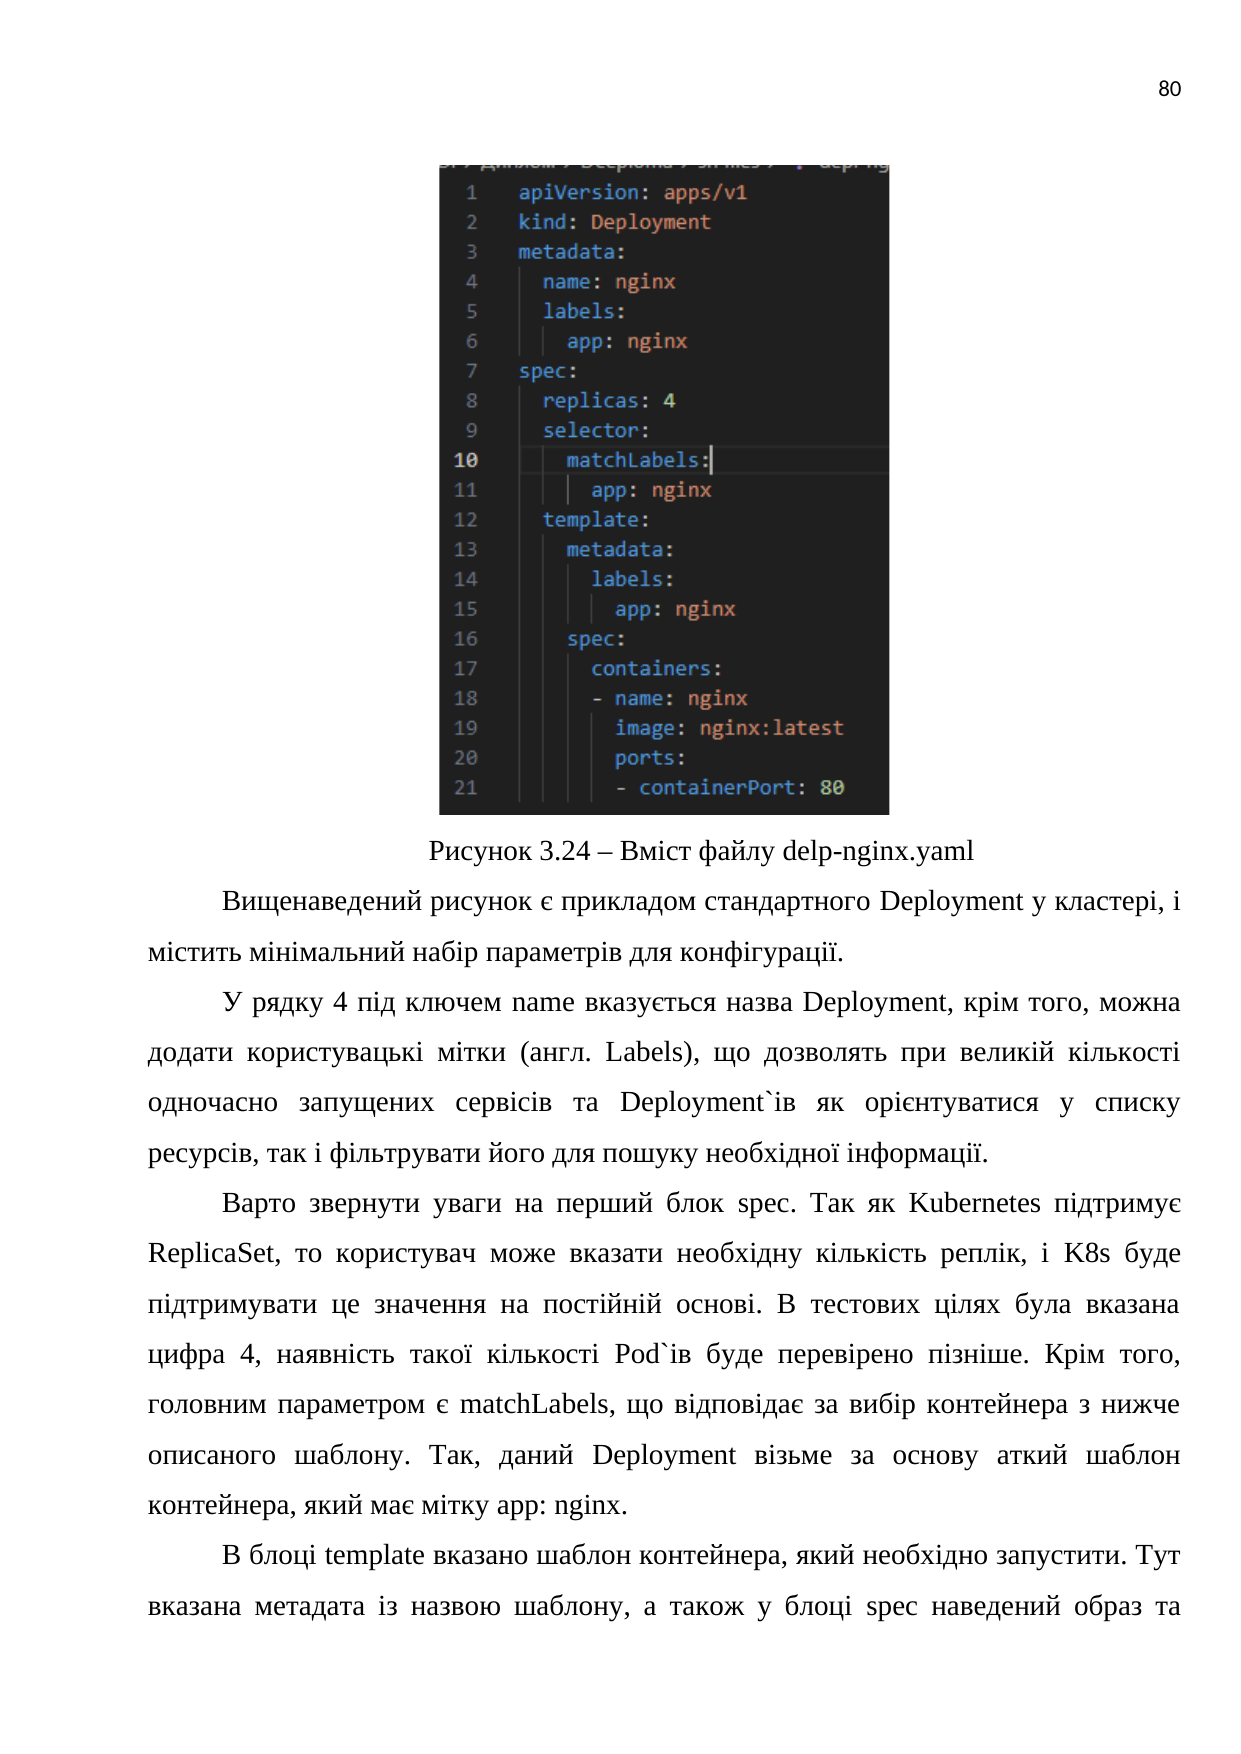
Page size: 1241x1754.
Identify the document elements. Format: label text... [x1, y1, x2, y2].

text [148, 1537, 1181, 1621]
picture [439, 165, 890, 815]
text Рисунок 3.24 – Вміст файлу delp-nginx.yaml [148, 833, 1181, 867]
text У рядку 4 під ключем name вказується назва Deployment, крім того, можна додати користувацькі мітки (англ. Labels), що дозволять при великій кількості одночасно запущених сервісів та Deployment`ів як орієнтуватися у списку ресурсів, так і фільтрувати його для пошуку необхідної інформації. [148, 984, 1181, 1168]
text Варто звернути уваги на перший блок spec. Так як Kubernetes підтримує ReplicaSet, то користувач може вказати необхідну кількість реплік, і K8s буде підтримувати це значення на постійній основі. В тестових цілях була вказана цифра 4, наявність такої кількості Pod`ів буде перевірено пізніше. Крім того, головним параметром є matchLabels, що відповідає за вибір контейнера з нижче описаного шаблону. Так, даний Deployment візьме за основу аткий шаблон контейнера, який має мітку app: nginx. [148, 1185, 1181, 1521]
text Вищенаведений рисунок є прикладом стандартного Deployment у кластері, і містить мінімальний набір параметрів для конфігурації. [148, 883, 1181, 967]
